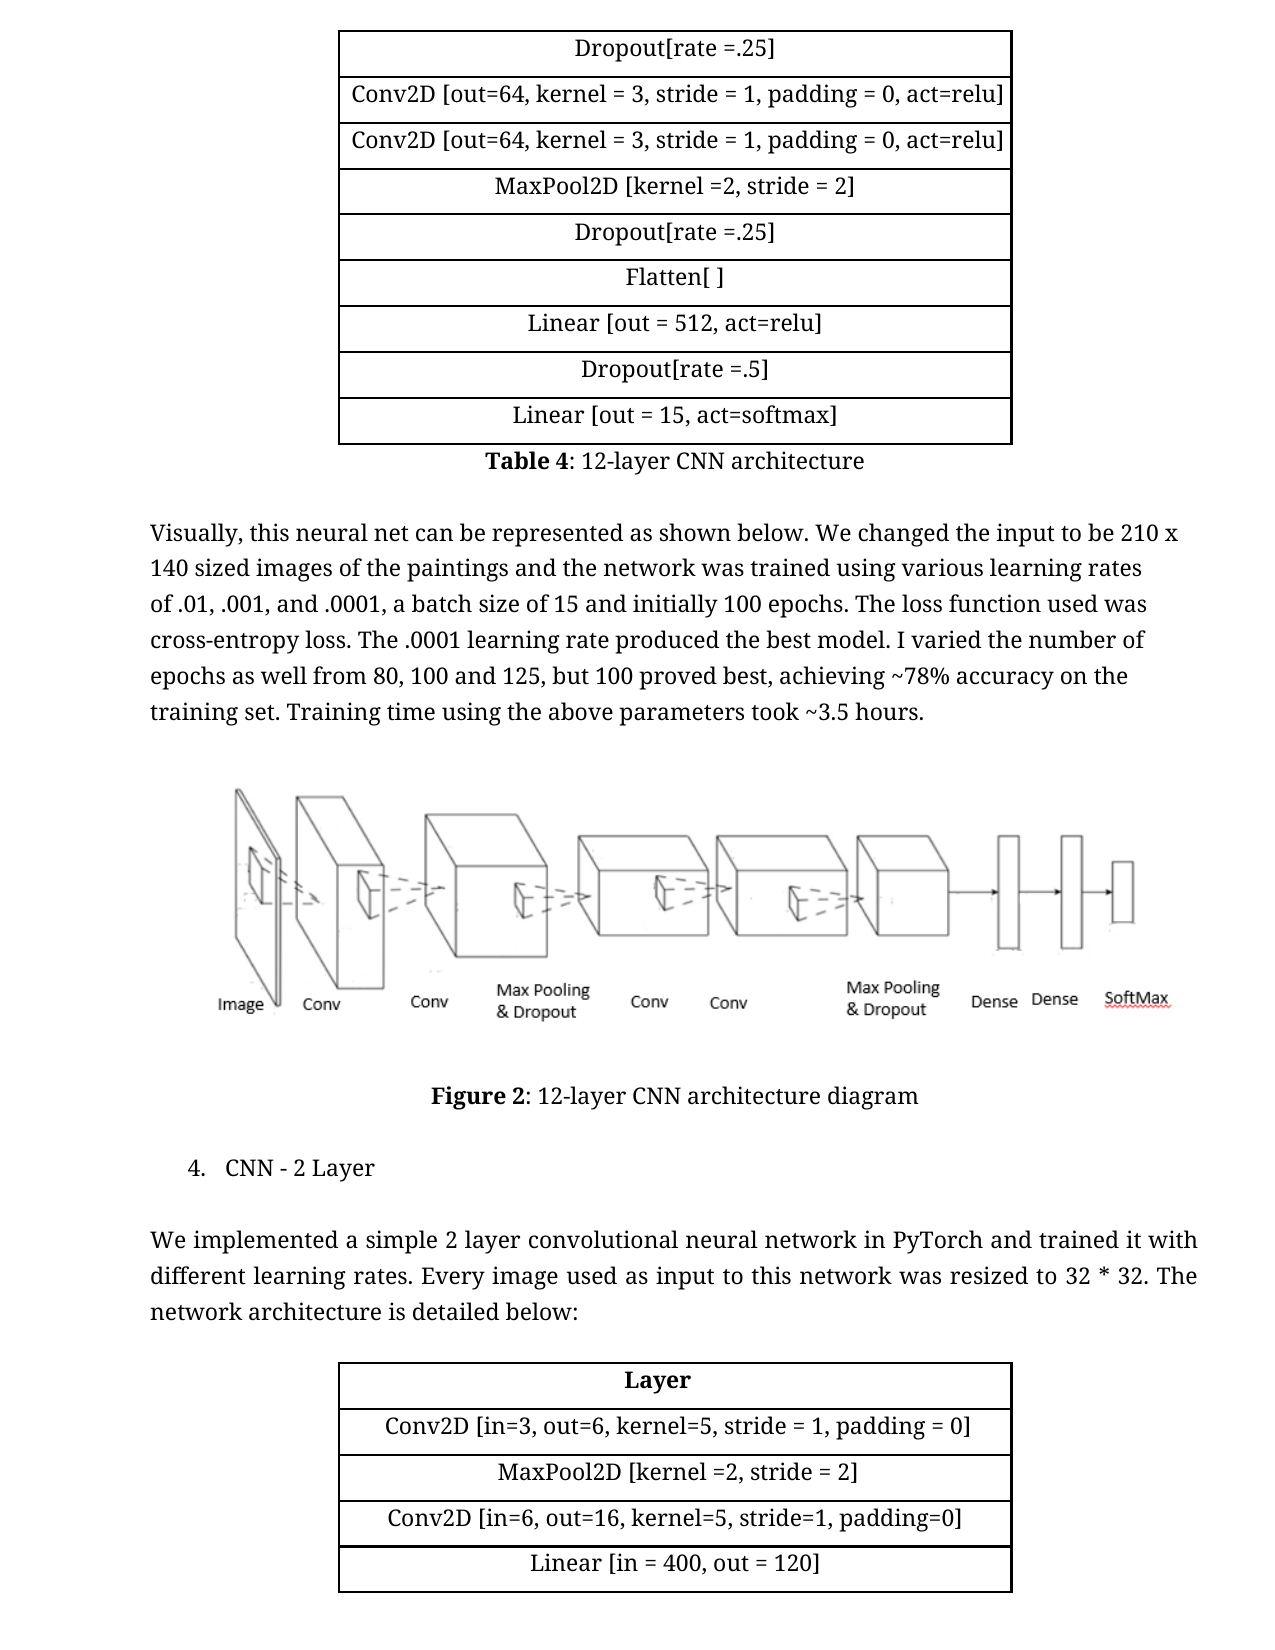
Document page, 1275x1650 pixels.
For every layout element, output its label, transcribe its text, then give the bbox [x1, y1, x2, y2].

list CNN - 2 Layer [187, 1152, 1200, 1183]
picture [150, 732, 1275, 1077]
table_cell Linear [out = 512, act=relu] [340, 307, 1010, 351]
table_cell Linear [in = 400, out = 120] [340, 1548, 1010, 1591]
table_cell Dropout[rate =.5] [340, 353, 1010, 397]
table_cell MaxPool2D [kernel =2, stride = 2] [340, 1456, 1010, 1499]
text Figure 2: 12-layer CNN architecture diagram [150, 1080, 1200, 1111]
text Table 4: 12-layer CNN architecture [150, 444, 1200, 476]
table_cell Dropout[rate =.25] [340, 215, 1010, 259]
table_cell MaxPool2D [kernel =2, stride = 2] [340, 170, 1010, 213]
table_cell Conv2D [out=64, kernel = 3, stride = 1, padding = 0, act=relu] [340, 124, 1010, 167]
table_cell Flatten[ ] [340, 261, 1010, 305]
table_cell Conv2D [out=64, kernel = 3, stride = 1, padding = 0, act=relu] [340, 78, 1010, 122]
text We implemented a simple 2 layer convolutional neural network in PyTorch and trained it with different learning rates. Every image used as input to this network was resized to 32 * 32. The network architecture is detailed below: [150, 1224, 1200, 1327]
table_cell Dropout[rate =.25] [340, 32, 1010, 76]
table_header Layer [340, 1364, 1010, 1408]
table_cell Linear [out = 15, act=softmax] [340, 399, 1010, 442]
text Visually, this neural net can be represented as shown below. We changed the input to be 210 x 140 sized images of the paintings and the network was trained using various learning rates of .01, .001, and .0001, a batch size of 15 and initially 100 epochs. The loss function used was cross-entropy loss. The .0001 learning rate produced the best model. I varied the number of epochs as well from 80, 100 and 125, but 100 proved best, achieving ~78% accuracy on the training set. Training time using the above parameters took ~3.5 hours. [150, 516, 1200, 727]
table_cell Conv2D [in=6, out=16, kernel=5, stride=1, padding=0] [340, 1502, 1010, 1545]
table_cell Conv2D [in=3, out=6, kernel=5, stride = 1, padding = 0] [340, 1410, 1010, 1454]
